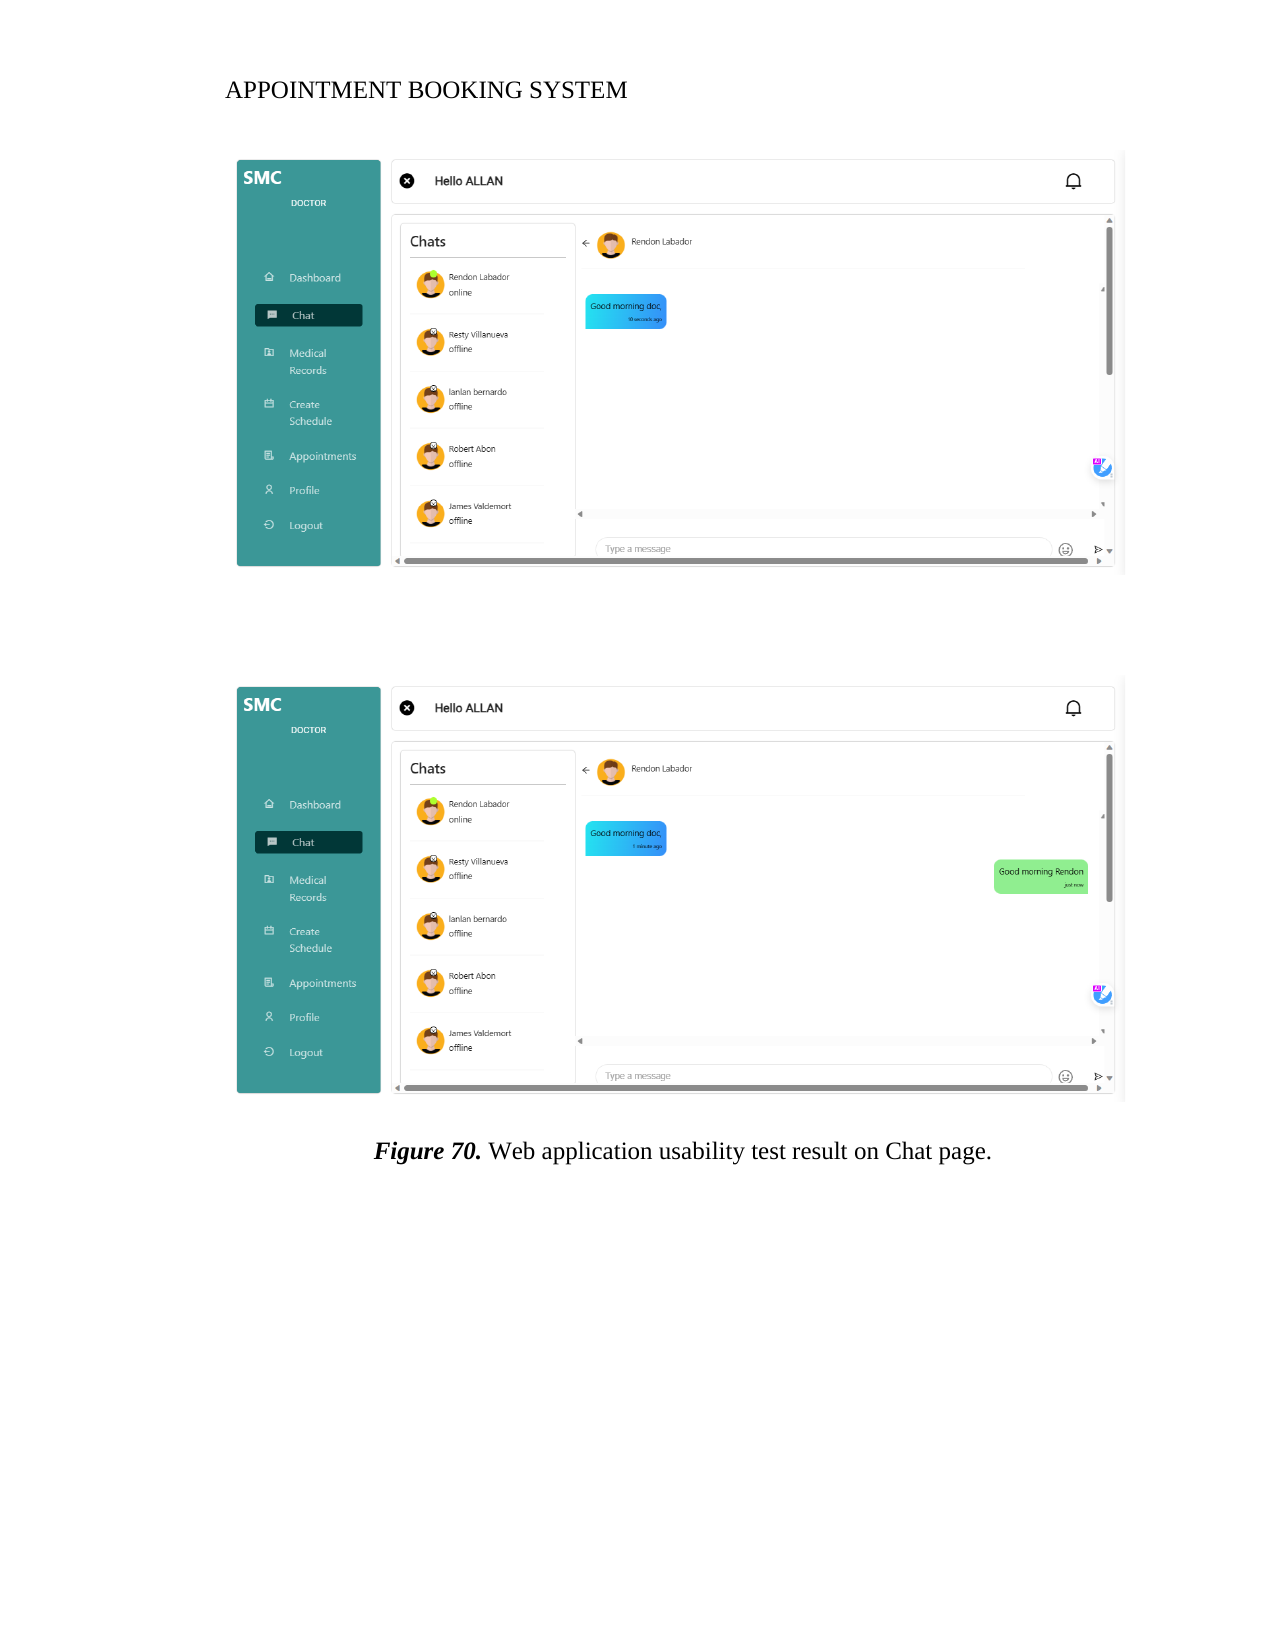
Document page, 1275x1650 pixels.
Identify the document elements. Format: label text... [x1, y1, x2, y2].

picture [225, 675, 1125, 1102]
text Figure 70. Web application usability test result on Chat page. [225, 1136, 1140, 1165]
picture [225, 150, 1125, 575]
